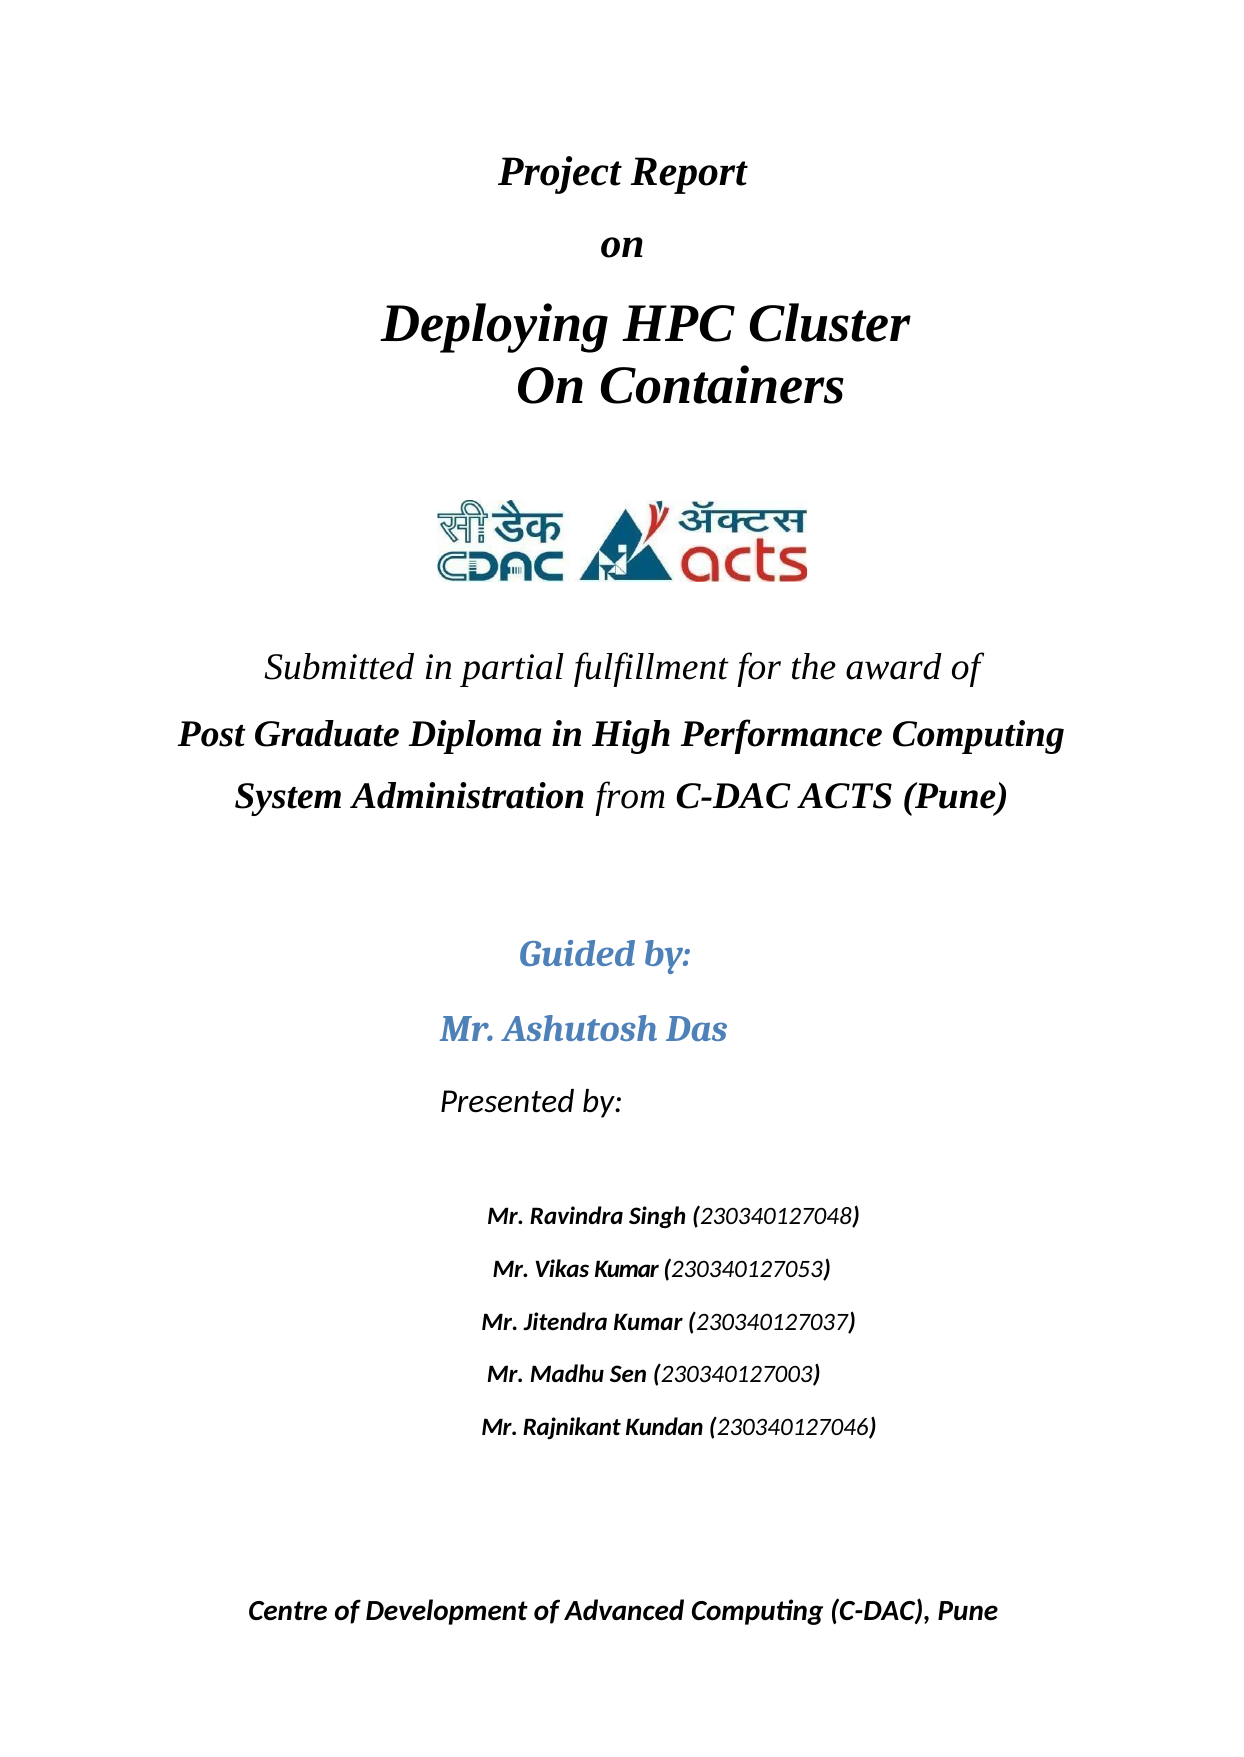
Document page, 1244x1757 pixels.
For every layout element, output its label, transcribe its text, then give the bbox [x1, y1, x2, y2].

text Deploying HPC Cluster [333, 291, 1118, 353]
subtitle Centre of Development of Advanced Computing (C-DAC), Pune [163, 1592, 1083, 1628]
picture [437, 500, 808, 582]
text Post Graduate Diploma in High Performance Computing System Administration from C-DAC ACTS (Pune) [163, 711, 1080, 817]
subtitle Mr. Madhu Sen (230340127003) [481, 1359, 894, 1389]
text Mr. Vikas Kumar (230340127053) [481, 1253, 919, 1284]
subtitle Mr. Jitendra Kumar (230340127037) [481, 1306, 894, 1336]
text Guided by: Mr. Ashutosh Das Presented by: [439, 933, 735, 1121]
text Submitted in partial fulfillment for the award of [163, 645, 1081, 688]
text Mr. Rajnikant Kundan (230340127046) [481, 1411, 1189, 1442]
text Mr. Ravindra Singh (230340127048) [481, 1200, 919, 1231]
text Project Report on [489, 147, 755, 267]
text On Containers [333, 353, 1118, 415]
